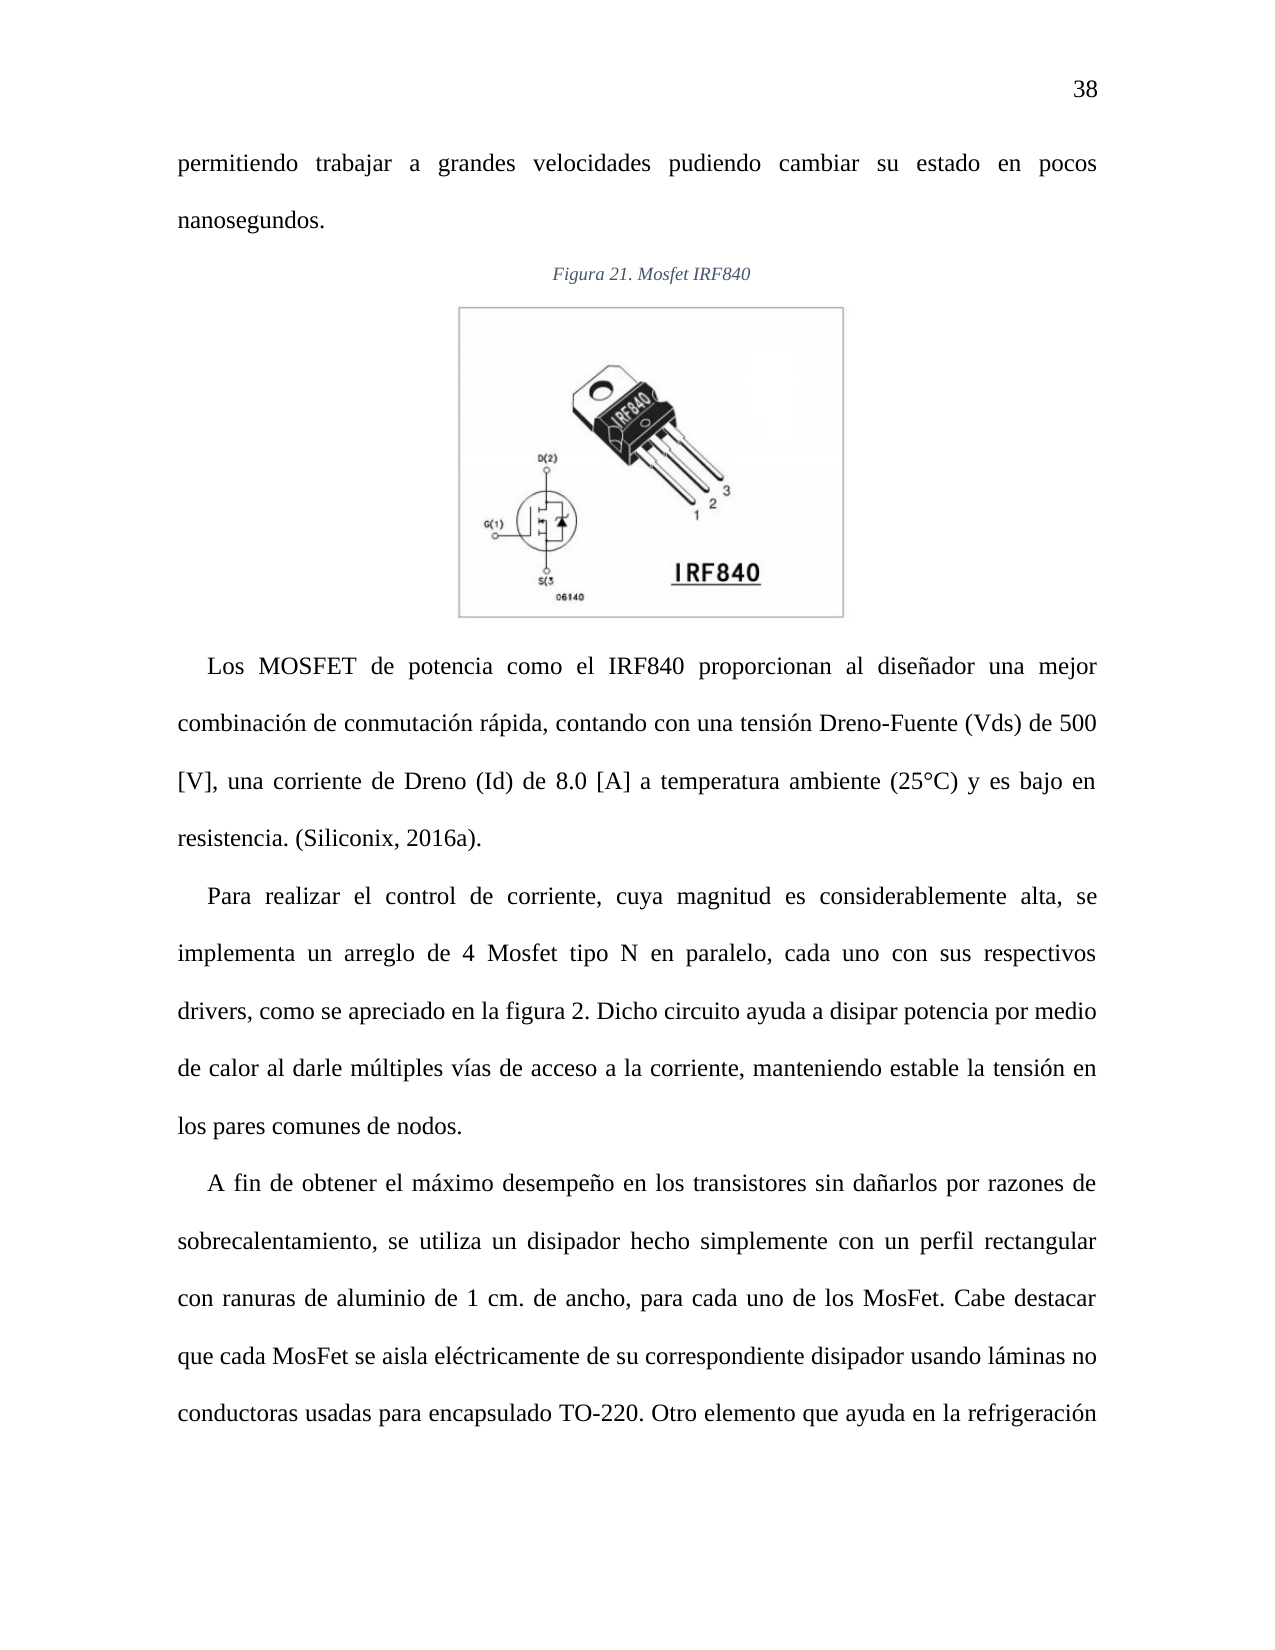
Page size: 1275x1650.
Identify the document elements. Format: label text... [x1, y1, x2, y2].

text Para realizar el control de corriente, cuya magnitud es considerablemente alta, se implementa un arreglo de 4 Mosfet tipo N en paralelo, cada uno con sus respectivos drivers, como se apreciado en la figura 2. Dicho circuito ayuda a disipar potencia por medio de calor al darle múltiples vías de acceso a la corriente, manteniendo estable la tensión en los pares comunes de nodos. [177, 881, 1098, 1140]
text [177, 148, 1098, 234]
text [177, 1168, 1098, 1427]
text Figura . Mosfet IRF840 [177, 263, 1098, 284]
text Los MOSFET de potencia como el IRF840 proporcionan al diseñador una mejor combinación de conmutación rápida, contando con una tensión Dreno-Fuente (Vds) de 500 [V], una corriente de Dreno (Id) de 8.0 [A] a temperatura ambiente (25°C) y es bajo en resistencia. (Siliconix, 2016a). [177, 651, 1098, 852]
picture [455, 305, 849, 623]
